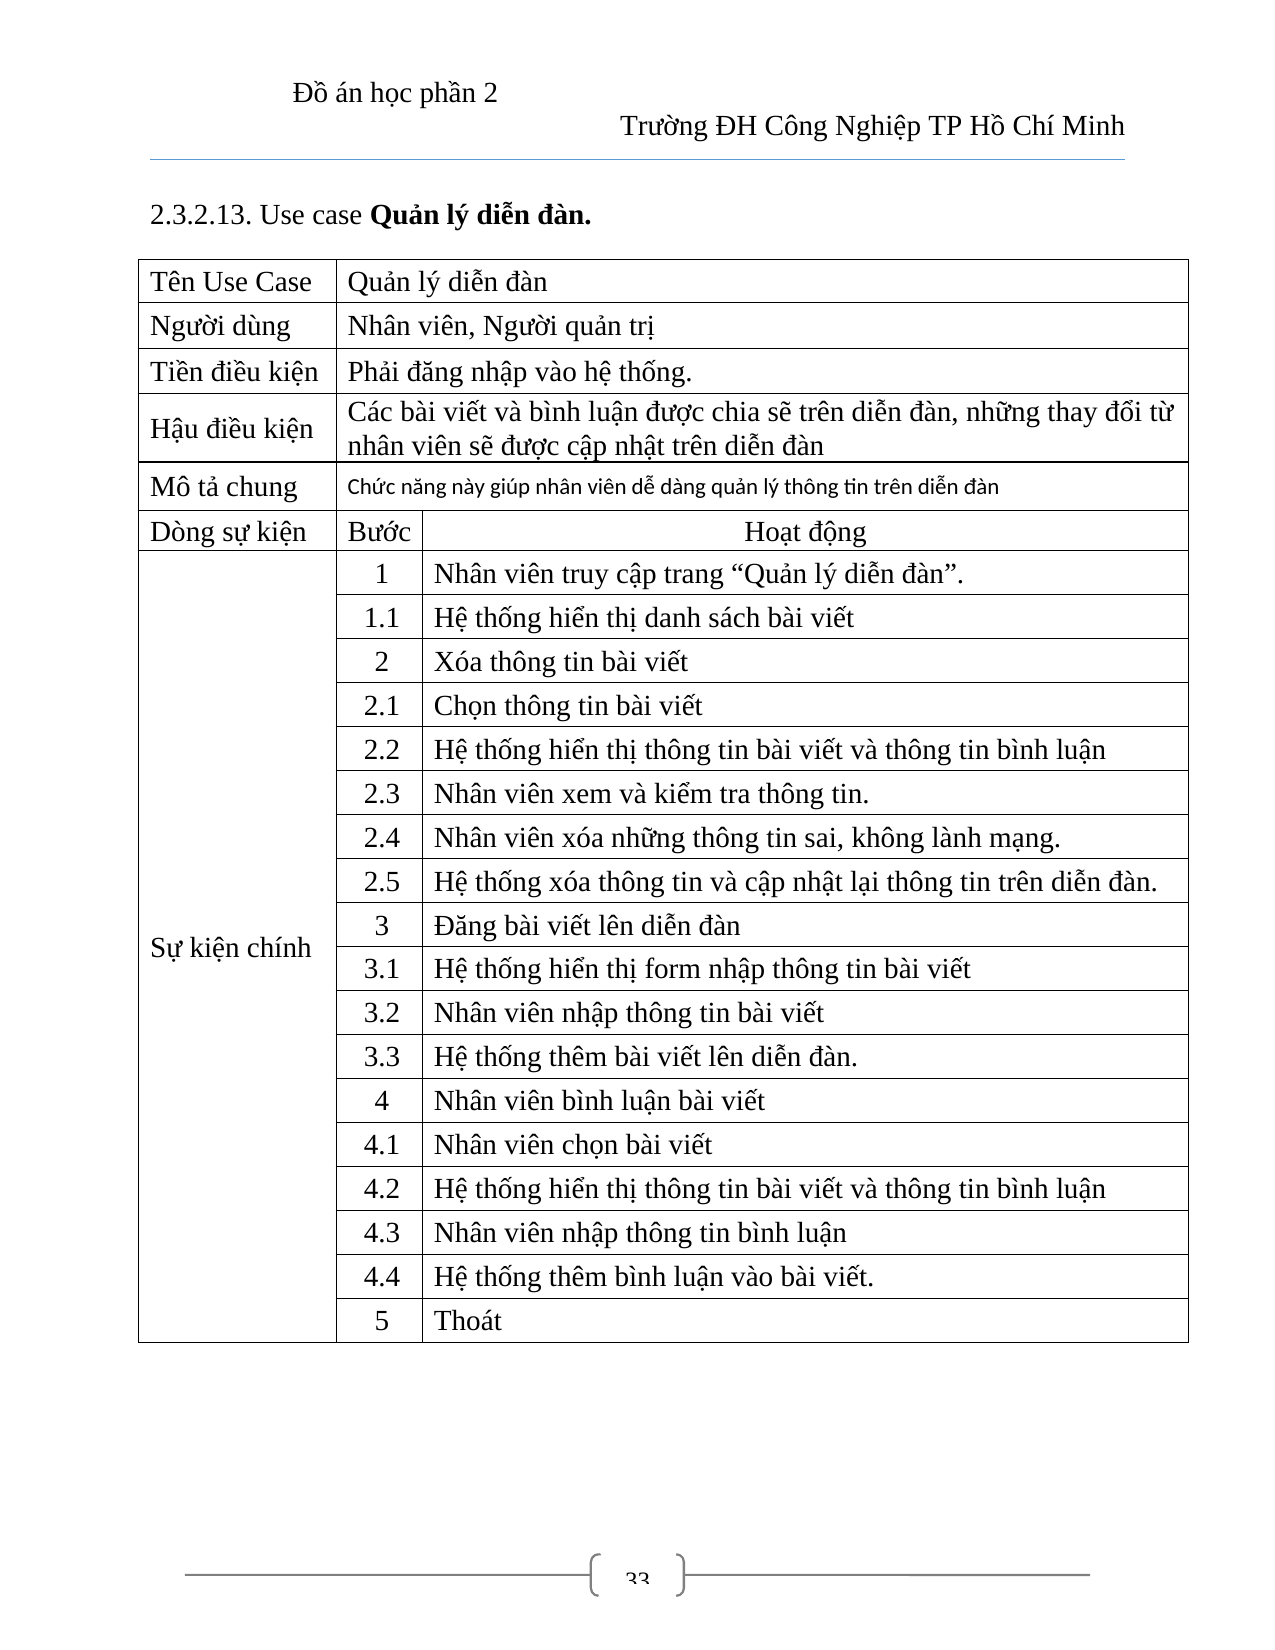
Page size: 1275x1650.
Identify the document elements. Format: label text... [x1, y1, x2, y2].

table_header Tên Use Case [139, 260, 336, 302]
table_cell Hệ thống hiển thị thông tin bài viết và thông tin bình luận [423, 1167, 1188, 1210]
table_cell Nhân viên bình luận bài viết [423, 1079, 1188, 1122]
table_cell 3.3 [337, 1035, 422, 1078]
table_cell Thoát [423, 1299, 1188, 1342]
table_cell 3.1 [337, 947, 422, 990]
table_cell Bước [337, 511, 422, 550]
table_cell Nhân viên xóa những thông tin sai, không lành mạng. [423, 815, 1188, 858]
table_cell 1.1 [337, 595, 422, 638]
table_cell Nhân viên nhập thông tin bài viết [423, 991, 1188, 1034]
subtitle 2.3.2.13. Use case Quản lý diễn đàn. [150, 197, 1125, 231]
table_cell Hệ thống thêm bài viết lên diễn đàn. [423, 1035, 1188, 1078]
table_cell Xóa thông tin bài viết [423, 639, 1188, 682]
table_cell Người dùng [139, 303, 336, 347]
table_cell 2.3 [337, 771, 422, 814]
table_cell Hệ thống thêm bình luận vào bài viết. [423, 1255, 1188, 1298]
table_cell 4.1 [337, 1123, 422, 1166]
table_cell Nhân viên nhập thông tin bình luận [423, 1211, 1188, 1254]
table_cell Dòng sự kiện [139, 511, 336, 550]
table_cell Hậu điều kiện [139, 394, 336, 461]
table_cell 4 [337, 1079, 422, 1122]
table_cell 2.2 [337, 727, 422, 770]
table_cell Hệ thống hiển thị thông tin bài viết và thông tin bình luận [423, 727, 1188, 770]
table_cell 2.1 [337, 683, 422, 726]
table_cell Chức năng này giúp nhân viên dễ dàng quản lý thông tin trên diễn đàn [337, 463, 1188, 510]
table_cell Sự kiện chính [139, 551, 336, 1342]
table_cell Chọn thông tin bài viết [423, 683, 1188, 726]
table_cell 4.4 [337, 1255, 422, 1298]
table_cell Nhân viên xem và kiểm tra thông tin. [423, 771, 1188, 814]
table_cell 1 [337, 551, 422, 594]
table_cell Hệ thống hiển thị form nhập thông tin bài viết [423, 947, 1188, 990]
table_cell Hệ thống xóa thông tin và cập nhật lại thông tin trên diễn đàn. [423, 859, 1188, 902]
table_cell Hoạt động [423, 511, 1188, 550]
table_cell Đăng bài viết lên diễn đàn [423, 903, 1188, 946]
table_cell Mô tả chung [139, 463, 336, 510]
table_cell 3 [337, 903, 422, 946]
table_cell Nhân viên truy cập trang “Quản lý diễn đàn”. [423, 551, 1188, 594]
table_cell 4.2 [337, 1167, 422, 1210]
table_cell Các bài viết và bình luận được chia sẽ trên diễn đàn, những thay đổi từ nhân viên sẽ được cập nhật trên diễn đàn [337, 394, 1188, 461]
table_cell Nhân viên chọn bài viết [423, 1123, 1188, 1166]
table_header Quản lý diễn đàn [337, 260, 1188, 302]
table_cell 3.2 [337, 991, 422, 1034]
table_cell Hệ thống hiển thị danh sách bài viết [423, 595, 1188, 638]
table_cell 2 [337, 639, 422, 682]
table_cell 2.5 [337, 859, 422, 902]
table_cell Nhân viên, Người quản trị [337, 303, 1188, 347]
table_cell 2.4 [337, 815, 422, 858]
table_cell 4.3 [337, 1211, 422, 1254]
table_cell 5 [337, 1299, 422, 1342]
table_cell Tiền điều kiện [139, 349, 336, 393]
table_cell Phải đăng nhập vào hệ thống. [337, 349, 1188, 393]
